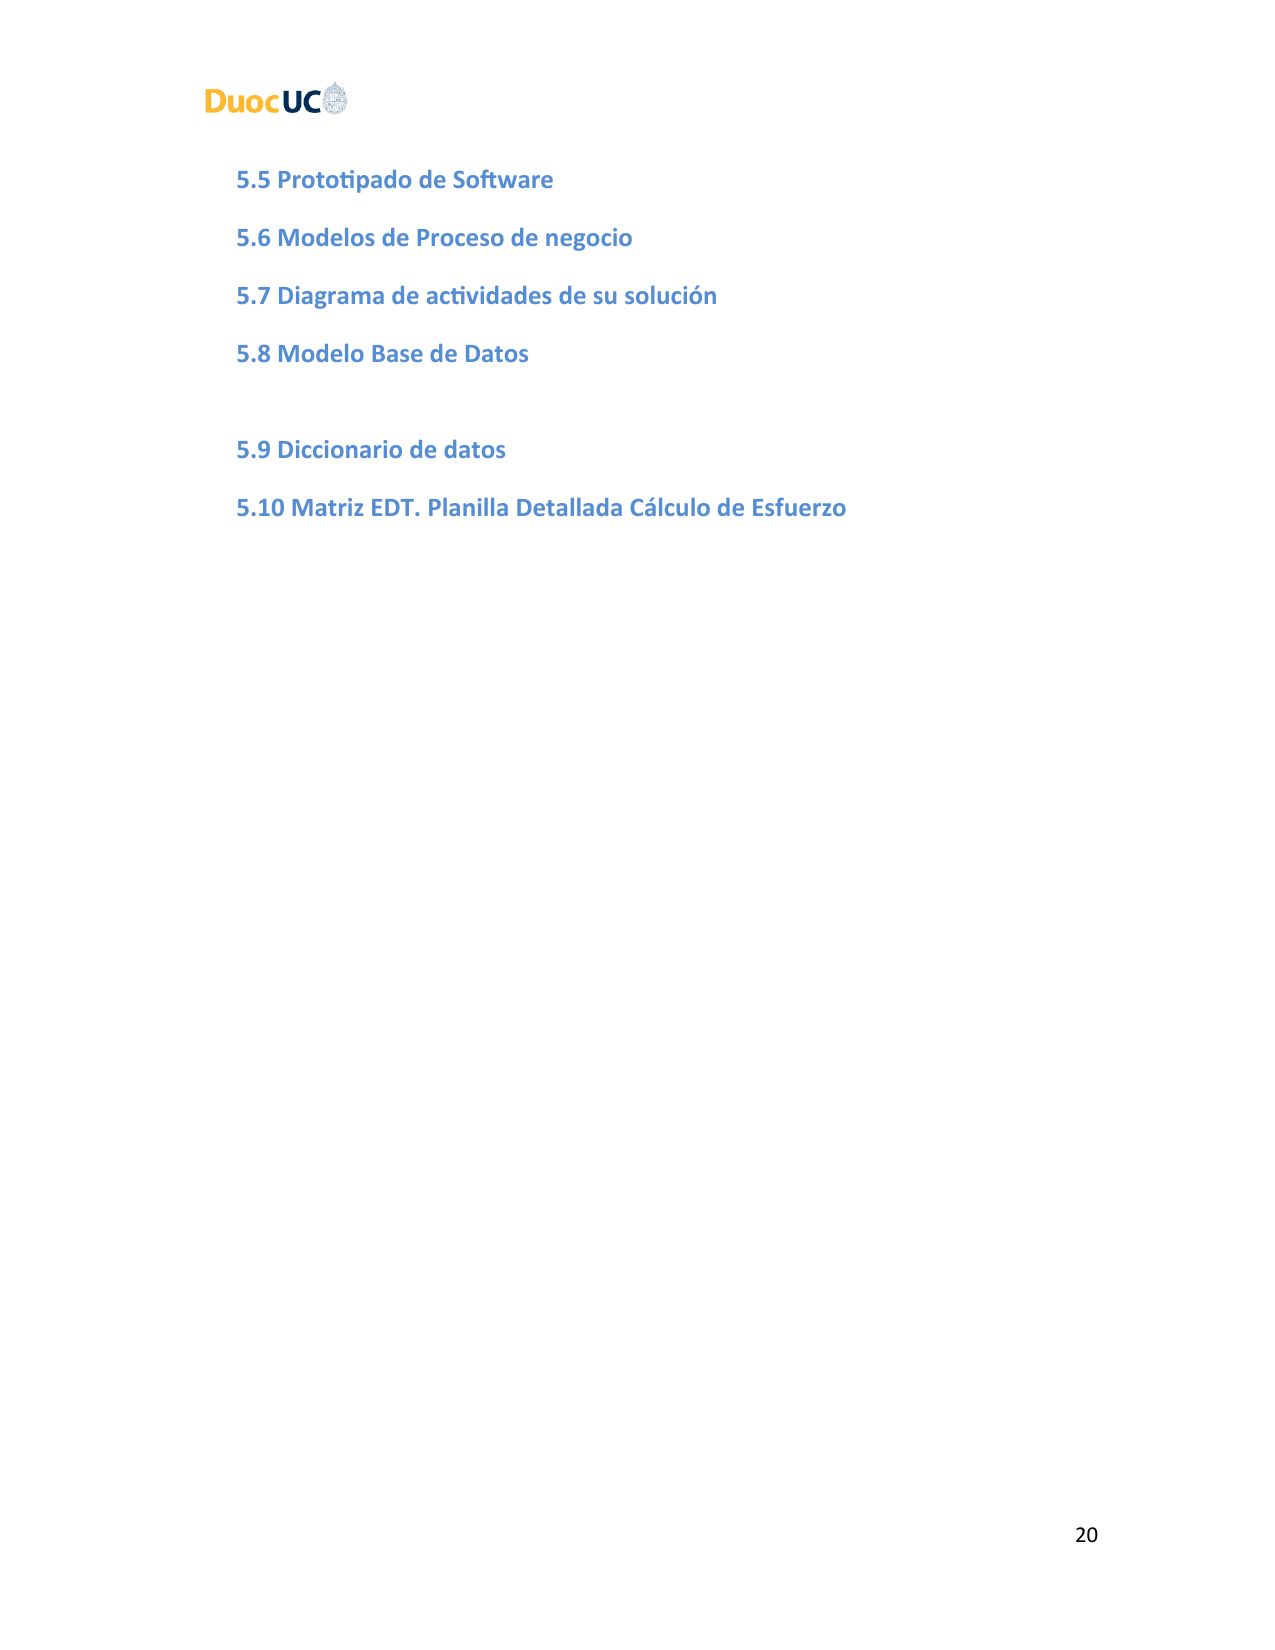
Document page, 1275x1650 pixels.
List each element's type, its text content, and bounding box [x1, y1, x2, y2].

subtitle 5.5 Prototipado de Software [236, 162, 1098, 195]
subtitle 5.10 Matriz EDT. Planilla Detallada Cálculo de Esfuerzo [236, 491, 1098, 523]
subtitle 5.9 Diccionario de datos [236, 432, 1098, 466]
subtitle 5.7 Diagrama de actividades de su solución [236, 278, 1098, 311]
picture [198, 78, 352, 117]
subtitle 5.6 Modelos de Proceso de negocio [236, 220, 1098, 253]
subtitle 5.8 Modelo Base de Datos [236, 336, 1098, 369]
